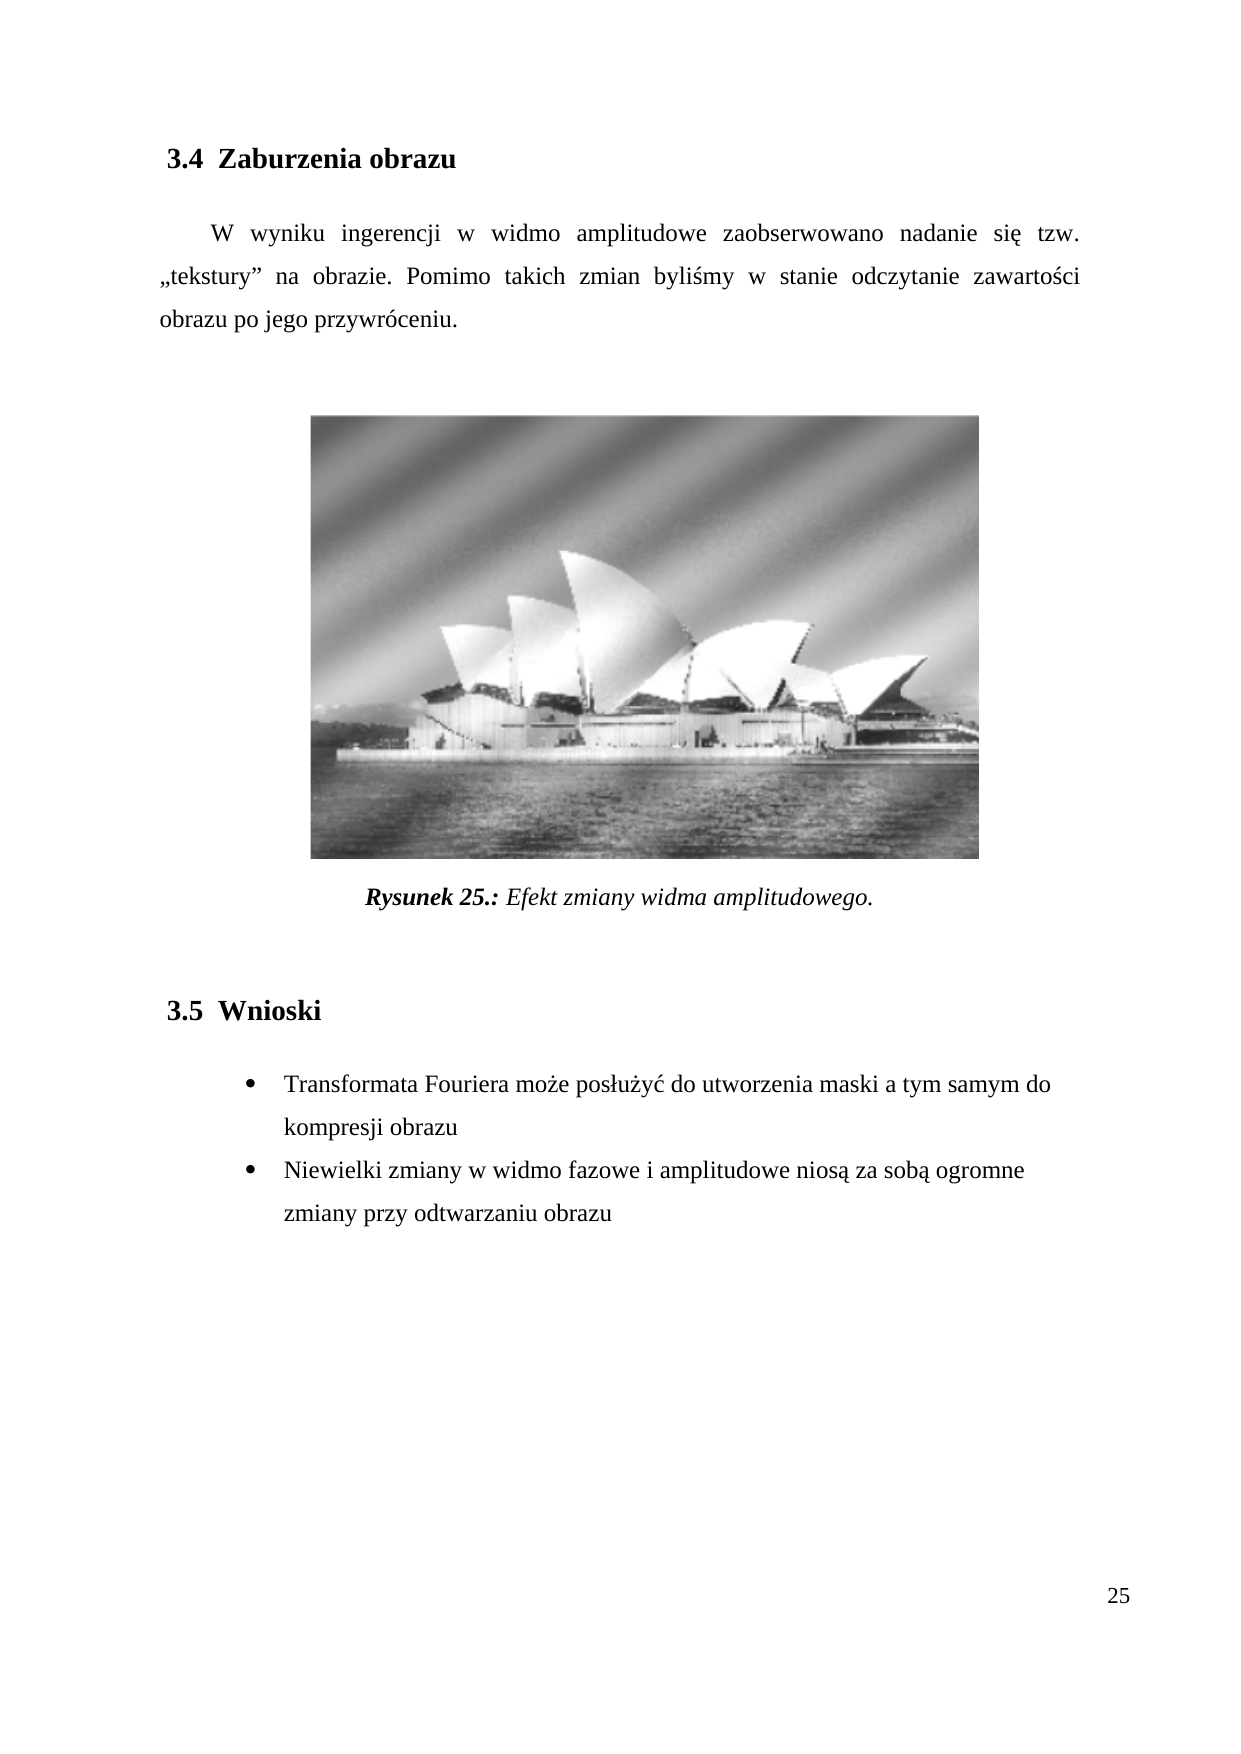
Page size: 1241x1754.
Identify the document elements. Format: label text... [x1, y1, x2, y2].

text Rysunek 25.: Efekt zmiany widma amplitudowego. [170, 882, 1068, 910]
subtitle Wnioski [106, 993, 1081, 1026]
list Transformata Fouriera może posłużyć do utworzenia maski a tym samym do kompresji obrazu [246, 1069, 1081, 1141]
picture [310, 415, 979, 859]
subtitle W wyniku ingerencji w widmo amplitudowe zaobserwowano nadanie się tzw. „tekstury” na obrazie. Pomimo takich zmian byliśmy w stanie odczytanie zawartości obrazu po jego przywróceniu. [159, 218, 1081, 333]
list Niewielki zmiany w widmo fazowe i amplitudowe niosą za sobą ogromne zmiany przy odtwarzaniu obrazu [246, 1155, 1081, 1227]
subtitle Zaburzenia obrazu [106, 142, 1081, 175]
